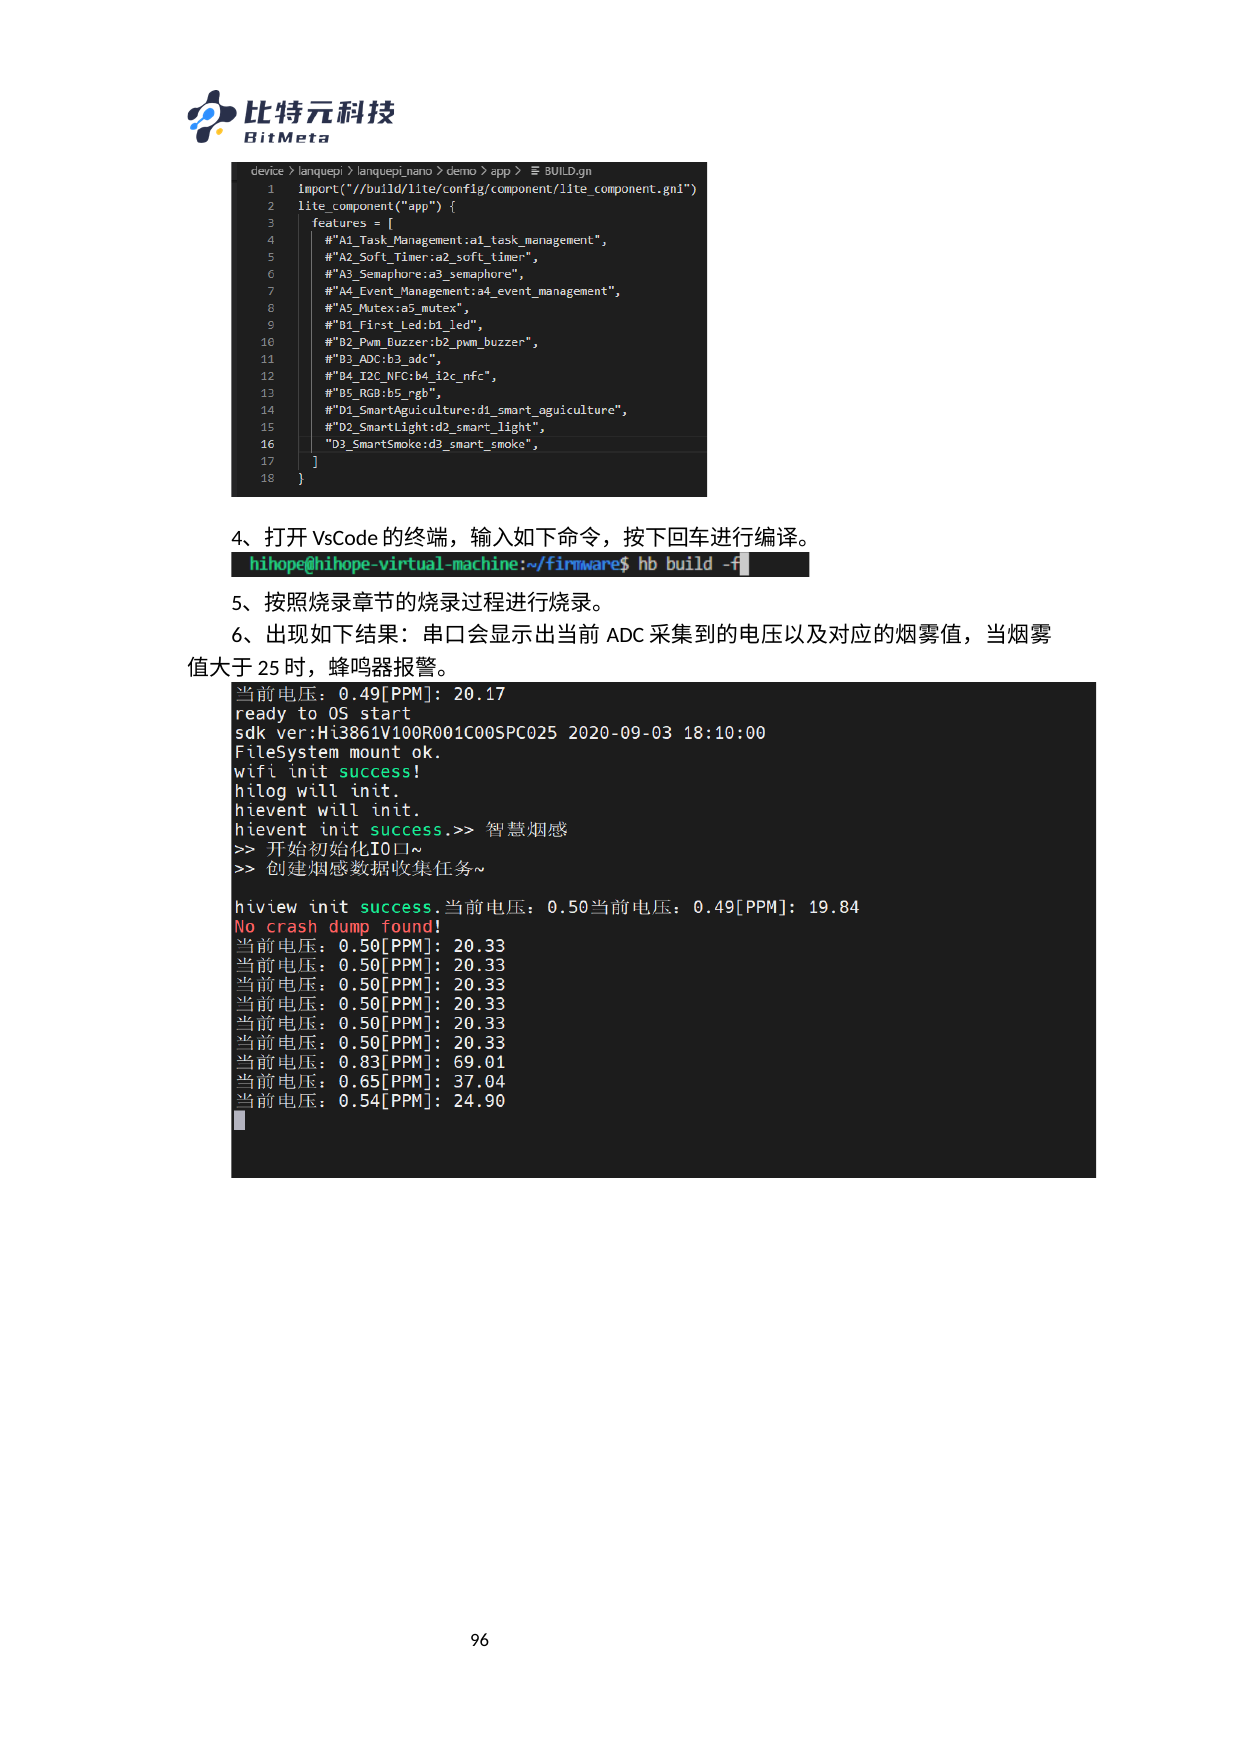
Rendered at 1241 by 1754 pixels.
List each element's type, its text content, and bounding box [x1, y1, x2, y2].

list 5、按照烧录章节的烧录过程进行烧录。 [231, 584, 1053, 617]
list 6、出现如下结果：串口会显示出当前ADC采集到的电压以及对应的烟雾值，当烟雾值大于25时，蜂鸣器报警。 [187, 617, 1053, 682]
picture [231, 682, 1097, 1178]
list 4、打开VsCode的终端，输入如下命令，按下回车进行编译。 [231, 519, 1053, 552]
picture [231, 162, 708, 497]
picture [187, 90, 395, 143]
picture [231, 552, 810, 577]
